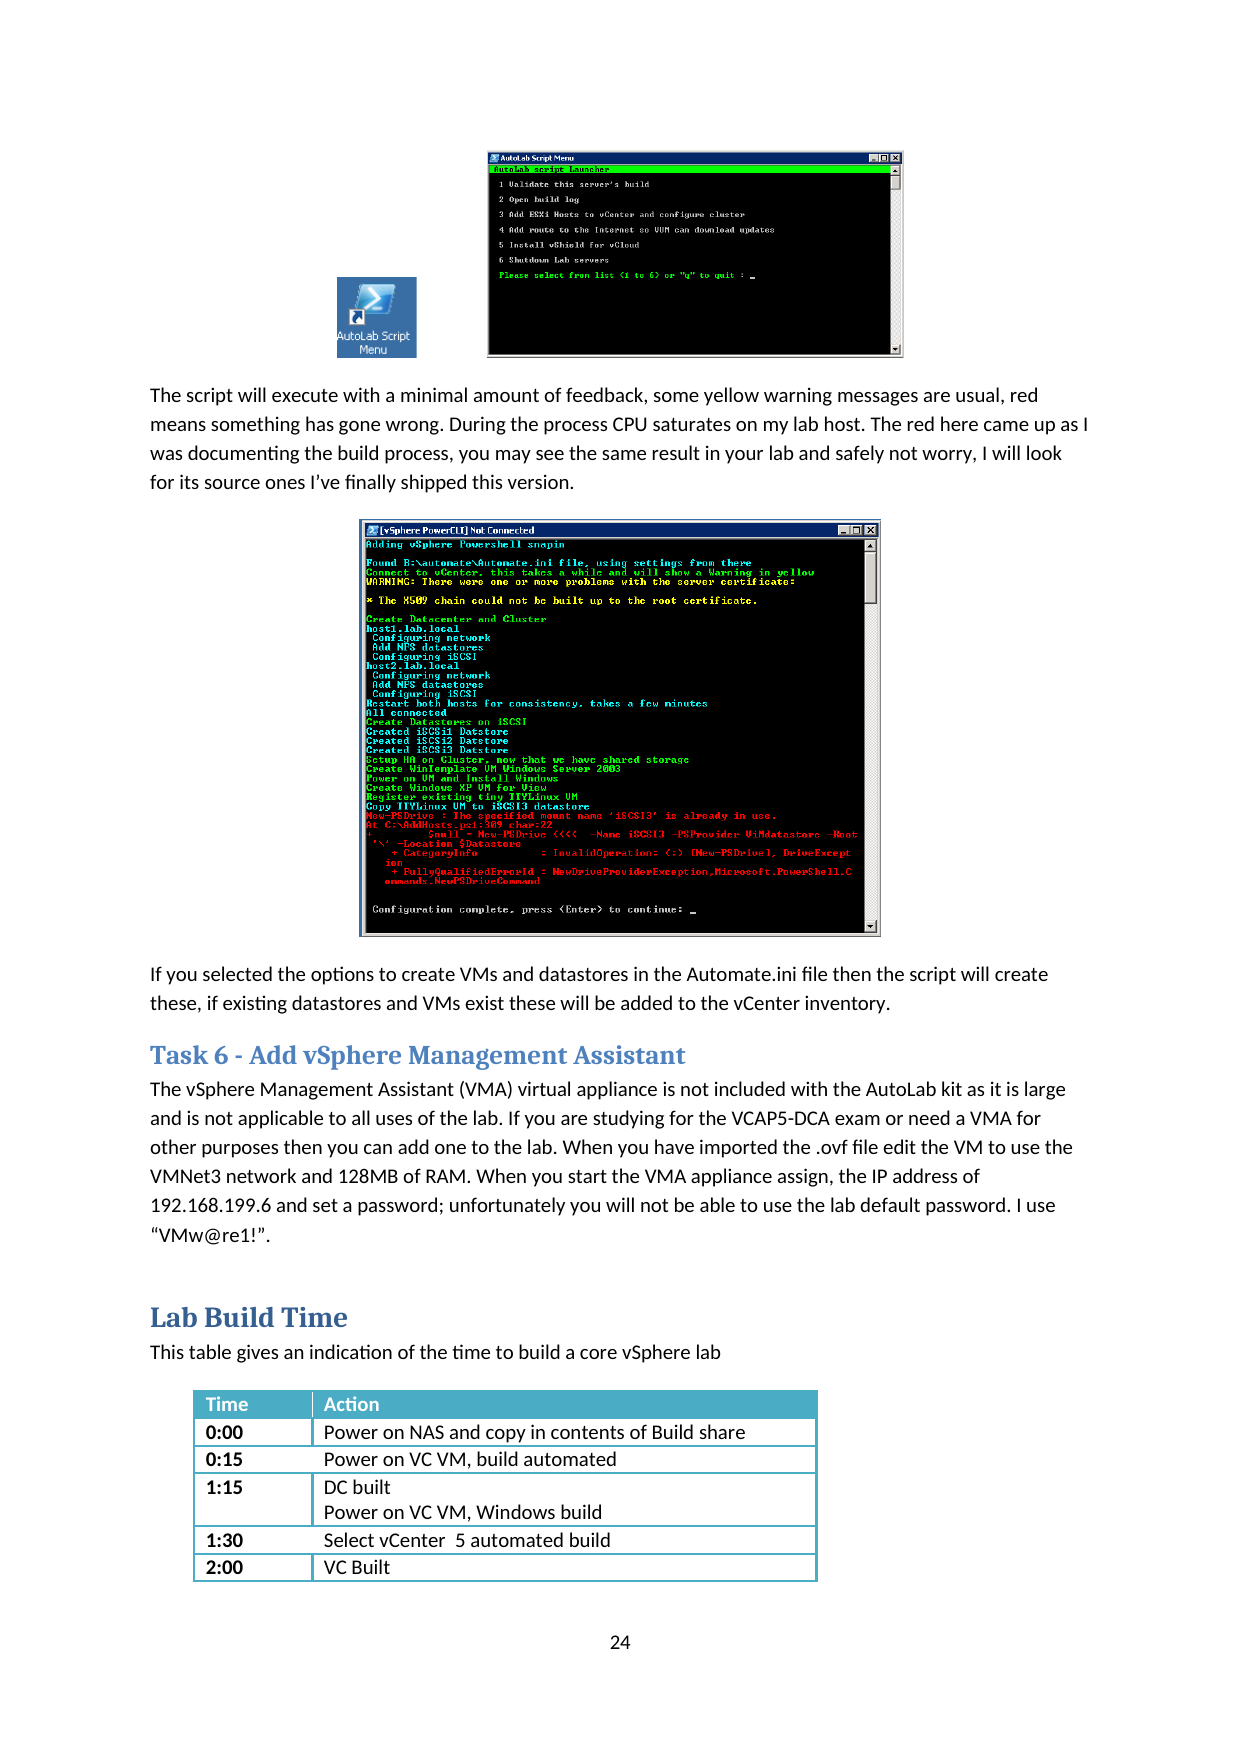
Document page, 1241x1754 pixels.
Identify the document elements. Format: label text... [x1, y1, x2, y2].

table_cell 2:00 [195, 1555, 311, 1580]
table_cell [314, 1555, 815, 1580]
text This table gives an indication of the time to build a core vSphere lab [150, 1339, 1090, 1365]
table_cell 1:15 [195, 1474, 311, 1525]
table_cell 0:00 [195, 1419, 311, 1444]
picture [487, 150, 904, 358]
table_cell Power on NAS and copy in contents of Build share [314, 1419, 815, 1444]
table_cell DC built Power on VC VM, Windows build [314, 1474, 815, 1525]
text The vSphere Management Assistant (VMA) virtual appliance is not included with the AutoLab kit as it is large and is not applicable to all uses of the lab. If you are studying for the VCAP5-DCA exam or need a VMA for other purposes then you can add one to the lab. When you have imported the .ovf file edit the VM to use the VMNet3 network and 128MB of RAM. When you start the VMA appliance assign, the IP address of 192.168.199.6 and set a password; unfortunately you will not be able to use the lab default password. I use “VMw@re1!”. [150, 1076, 1090, 1247]
table_header Time [195, 1392, 312, 1417]
table_cell Select vCenter 5 automated build [313, 1527, 815, 1552]
table_cell Power on VC VM, build automated [313, 1447, 815, 1472]
picture [359, 519, 881, 937]
subtitle Task 6 - Add vSphere Management Assistant [150, 1040, 1090, 1071]
text The script will execute with a minimal amount of feedback, some yellow warning messages are usual, red means something has gone wrong. During the process CPU saturates on my lab host. The red here came up as I was documenting the build process, you may see the same result in your lab and safely not worry, I will look for its source ones I’ve finally shipped this version. [150, 382, 1090, 495]
subtitle Lab Build Time [150, 1301, 1090, 1334]
table_header Action [313, 1392, 815, 1417]
text If you selected the options to create VMs and datastores in the Automate.ini file then the script will create these, if existing datastores and VMs exist these will be added to the vCenter inventory. [150, 961, 1090, 1016]
table_cell 0:15 [195, 1447, 312, 1472]
table_cell 1:30 [195, 1527, 312, 1552]
picture [337, 277, 417, 358]
